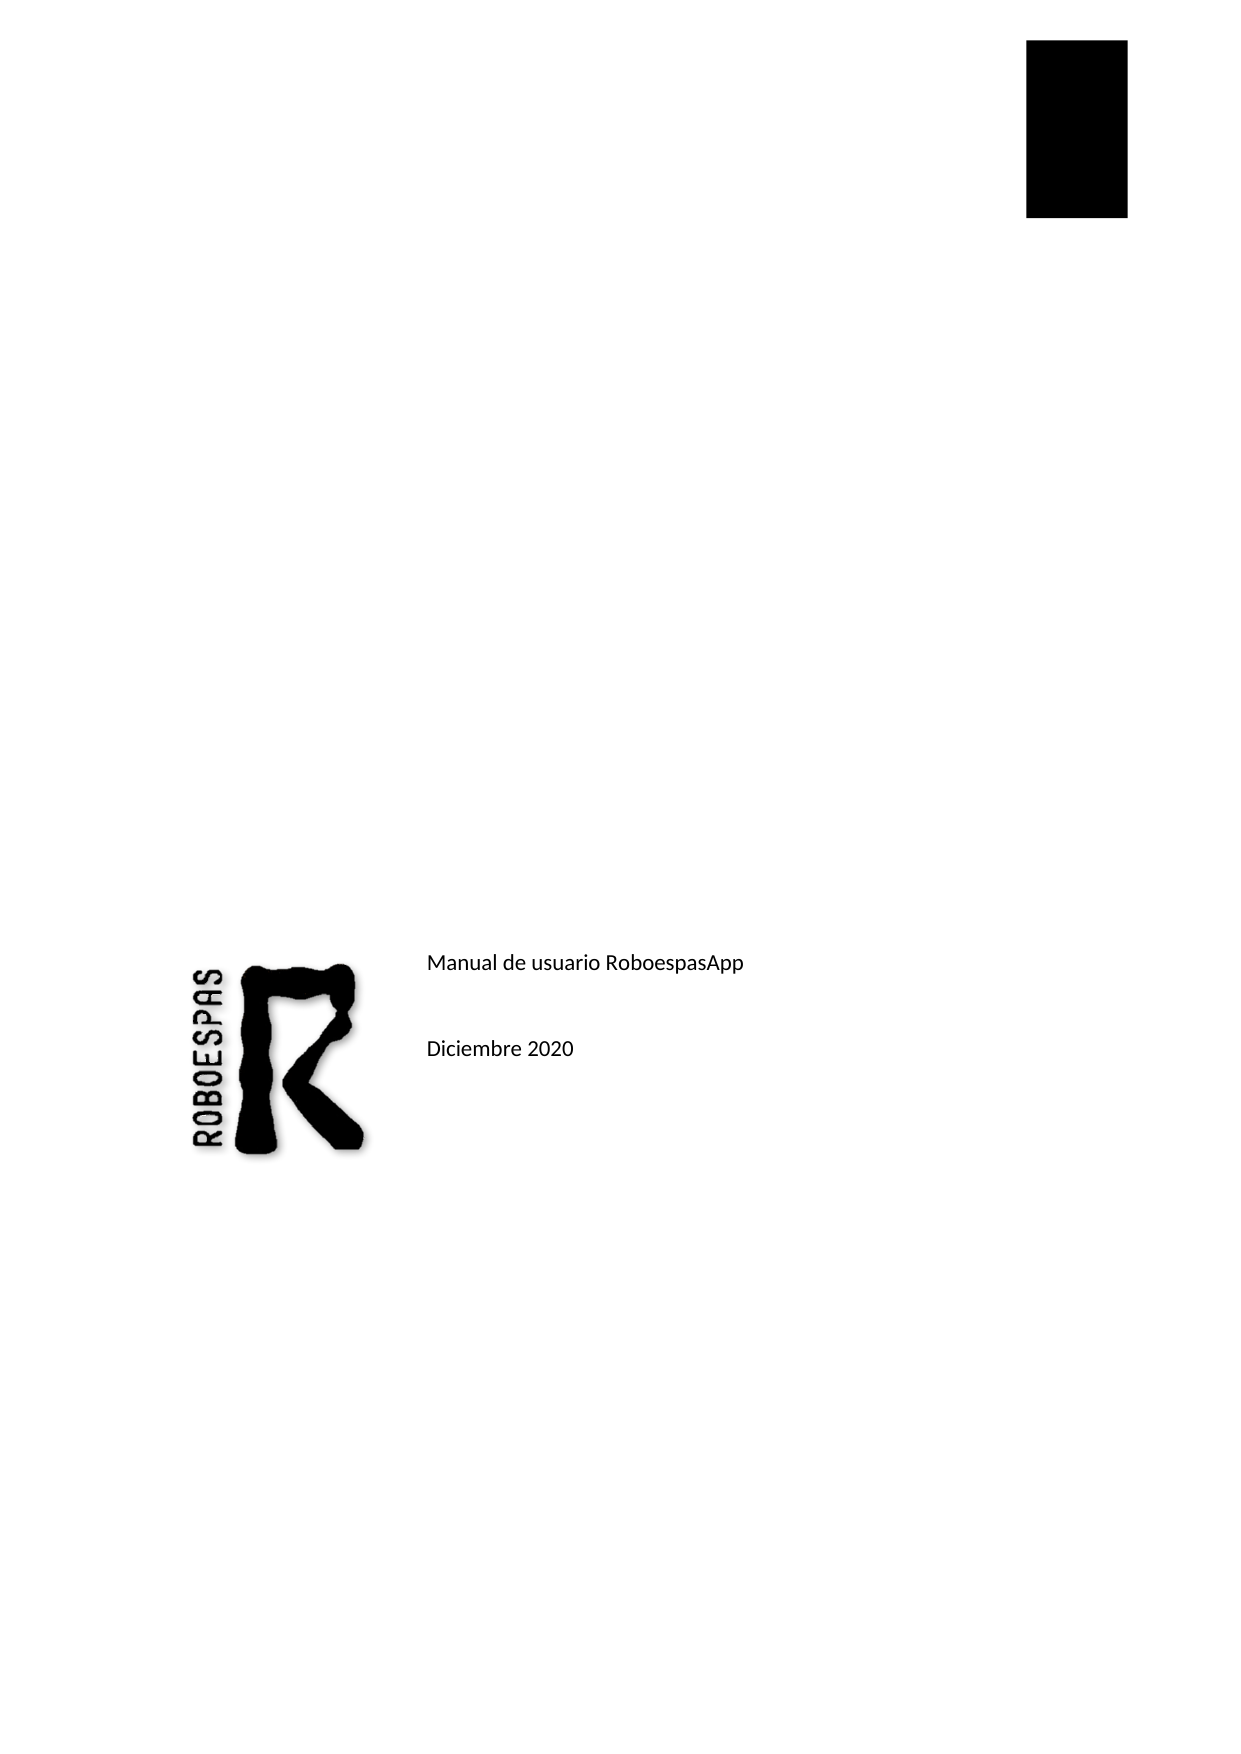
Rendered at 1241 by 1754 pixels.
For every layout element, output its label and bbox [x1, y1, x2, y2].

picture [182, 960, 370, 1158]
